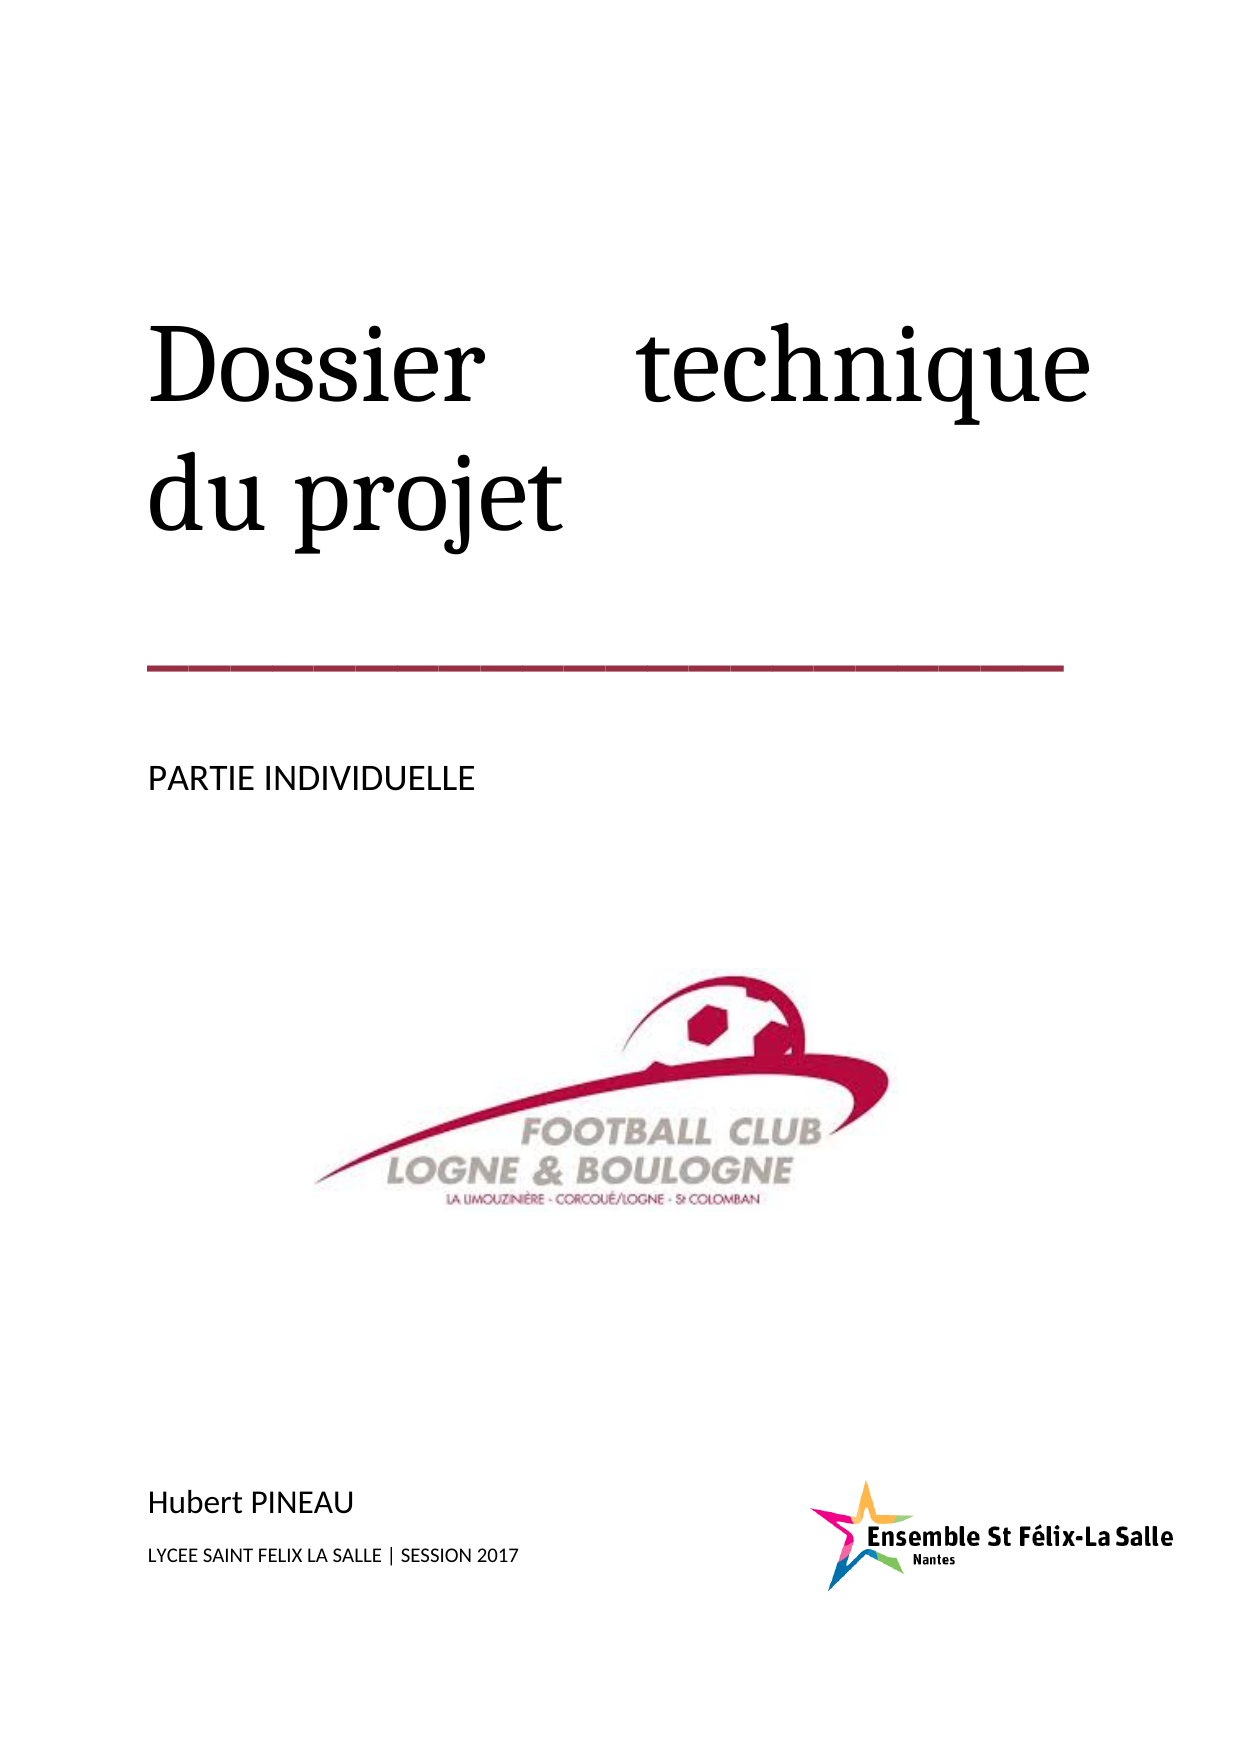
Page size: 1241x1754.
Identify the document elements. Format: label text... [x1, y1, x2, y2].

text ______________________ [148, 558, 1093, 688]
text LYCEE SAINT FELIX LA SALLE | SESSION 2017 [148, 1542, 1093, 1568]
picture [808, 1476, 1179, 1593]
text Hubert PINEAU [148, 1482, 1093, 1522]
text PARTIE INDIVIDUELLE [148, 754, 1093, 800]
picture [313, 968, 898, 1212]
text Dossier technique du projet [148, 300, 1093, 558]
